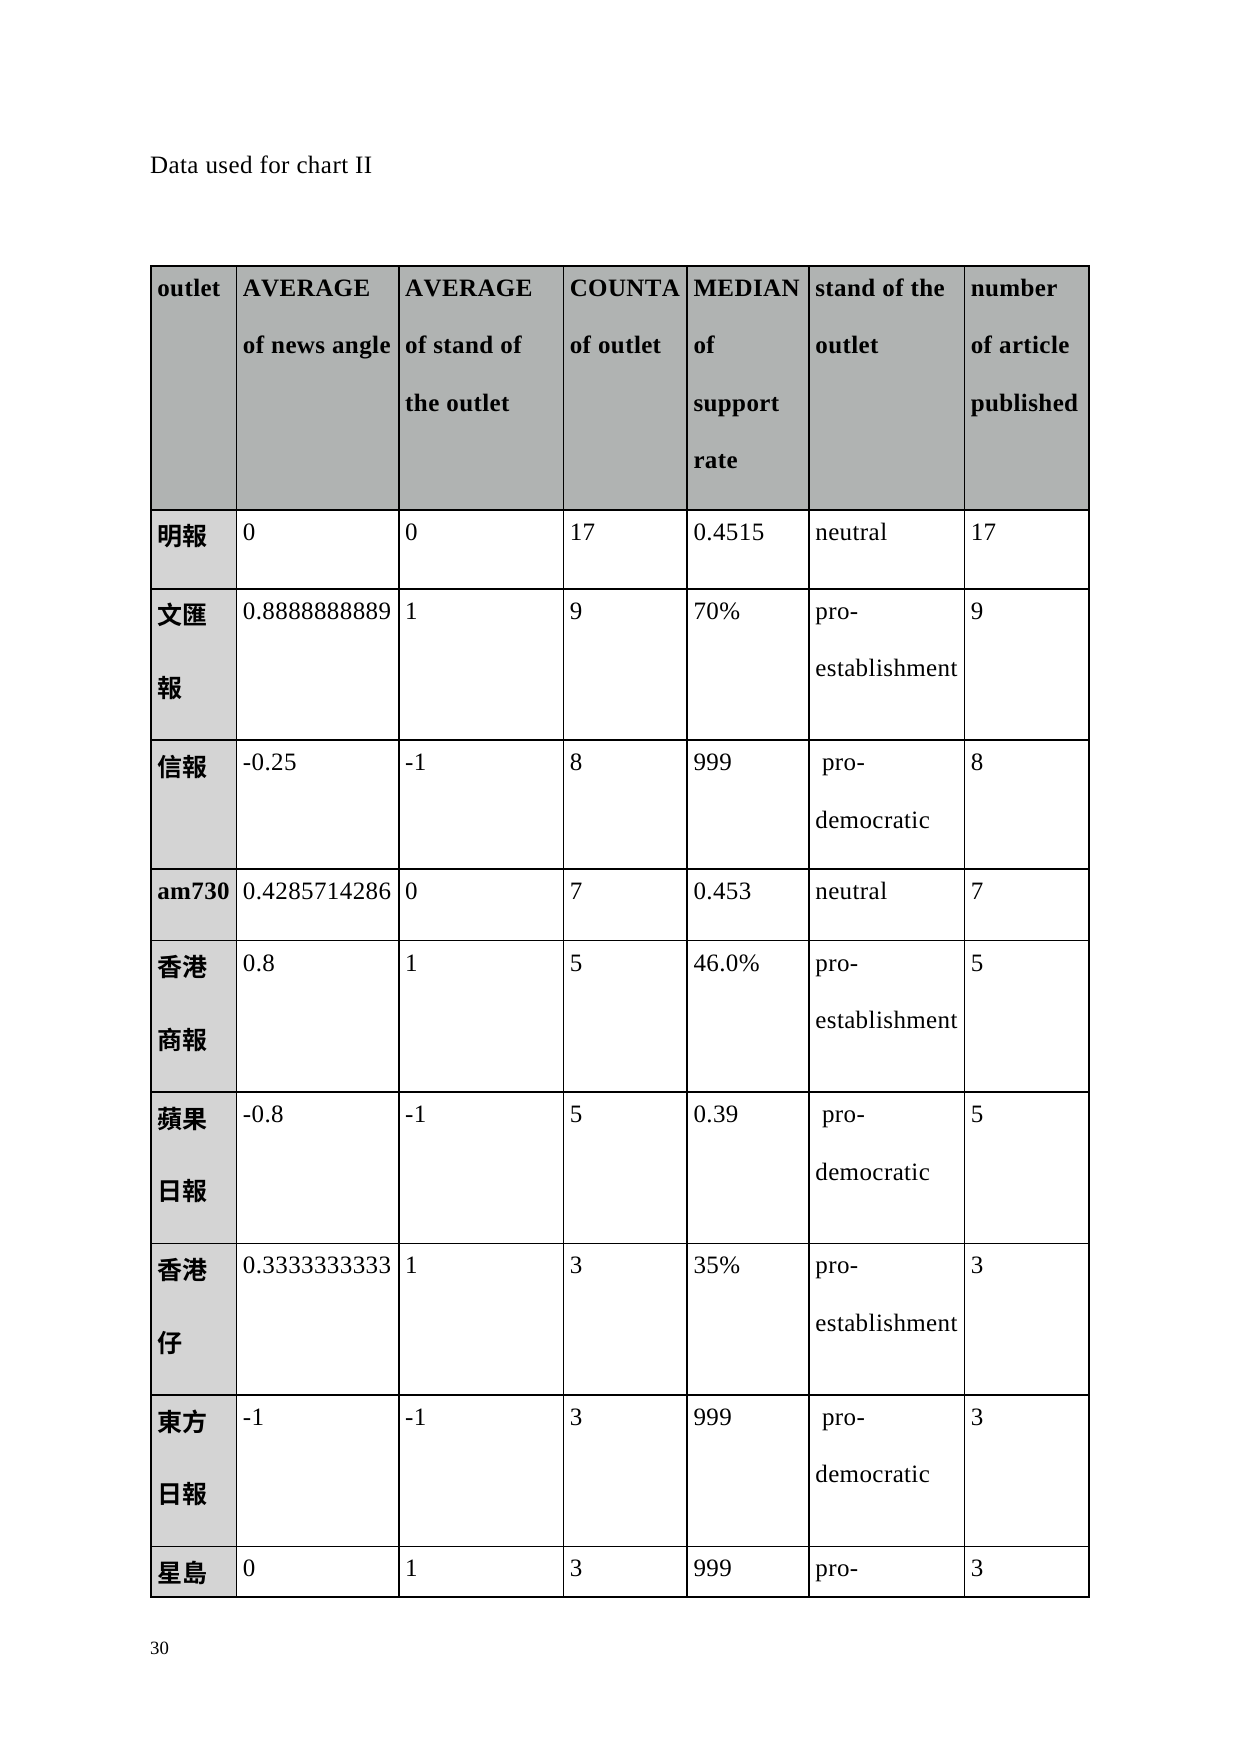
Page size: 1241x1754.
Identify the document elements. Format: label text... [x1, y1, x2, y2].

table_cell pro-democratic [810, 1396, 964, 1546]
table_cell 3 [564, 1396, 686, 1546]
table_cell 0 [400, 511, 563, 588]
table_cell 0.4515 [688, 511, 808, 588]
table_cell 70% [688, 590, 808, 739]
table_header AVERAGE of stand of the outlet [400, 267, 563, 509]
table_cell 1 [400, 1244, 563, 1394]
table_cell 999 [688, 1547, 808, 1596]
table_cell 3 [965, 1244, 1088, 1394]
text Data used for chart II [150, 150, 1090, 179]
table_cell 46.0% [688, 941, 808, 1091]
table_cell -0.25 [237, 741, 398, 868]
table_cell neutral [810, 511, 964, 588]
table_cell 9 [564, 590, 686, 739]
table_cell 9 [965, 590, 1088, 739]
table_cell -1 [400, 1396, 563, 1546]
table_cell -1 [237, 1396, 398, 1546]
table_cell 星島日報 [152, 1547, 236, 1596]
table_cell 0 [237, 1547, 398, 1596]
table_cell 17 [564, 511, 686, 588]
table_cell 0.8888888889 [237, 590, 398, 739]
table_cell 0.453 [688, 870, 808, 940]
table_cell 文匯報 [152, 590, 236, 739]
table_cell pro-establishment [810, 1547, 964, 1596]
table_header MEDIAN of support rate [688, 267, 808, 509]
table_cell 3 [564, 1547, 686, 1596]
table_header AVERAGE of news angle [237, 267, 398, 509]
table_header number of article published [965, 267, 1088, 509]
table_cell 0.8 [237, 941, 398, 1091]
table_cell 7 [564, 870, 686, 940]
table_cell 5 [965, 1093, 1088, 1243]
table_cell 1 [400, 590, 563, 739]
table_cell 0.39 [688, 1093, 808, 1243]
table_cell 8 [564, 741, 686, 868]
table_cell am730 [152, 870, 236, 940]
table_cell pro-democratic [810, 741, 964, 868]
table_cell 5 [564, 1093, 686, 1243]
table_cell 3 [564, 1244, 686, 1394]
table_cell 17 [965, 511, 1088, 588]
table_cell 5 [564, 941, 686, 1091]
table_cell 蘋果日報 [152, 1093, 236, 1243]
table_cell 8 [965, 741, 1088, 868]
table_cell 香港仔 [152, 1244, 236, 1394]
table_cell -1 [400, 741, 563, 868]
table_cell 0.3333333333 [237, 1244, 398, 1394]
table_cell 3 [965, 1396, 1088, 1546]
table_header COUNTA of outlet [564, 267, 686, 509]
table_cell -1 [400, 1093, 563, 1243]
table_cell 35% [688, 1244, 808, 1394]
table_cell 東方日報 [152, 1396, 236, 1546]
table_cell 0 [400, 870, 563, 940]
table_cell pro-establishment [810, 1244, 964, 1394]
table_cell 明報 [152, 511, 236, 588]
table_cell neutral [810, 870, 964, 940]
table_cell 999 [688, 1396, 808, 1546]
table_cell pro-establishment [810, 941, 964, 1091]
table_cell 3 [965, 1547, 1088, 1596]
table_cell 1 [400, 941, 563, 1091]
table_cell 0.4285714286 [237, 870, 398, 940]
table_cell 0 [237, 511, 398, 588]
table_cell pro-democratic [810, 1093, 964, 1243]
table_cell -0.8 [237, 1093, 398, 1243]
table_header stand of the outlet [810, 267, 964, 509]
table_cell 信報 [152, 741, 236, 868]
table_cell 999 [688, 741, 808, 868]
table_cell 香港商報 [152, 941, 236, 1091]
table_cell 5 [965, 941, 1088, 1091]
table_cell 1 [400, 1547, 563, 1596]
table_cell 7 [965, 870, 1088, 940]
table_header outlet [152, 267, 236, 509]
table_cell pro-establishment [810, 590, 964, 739]
